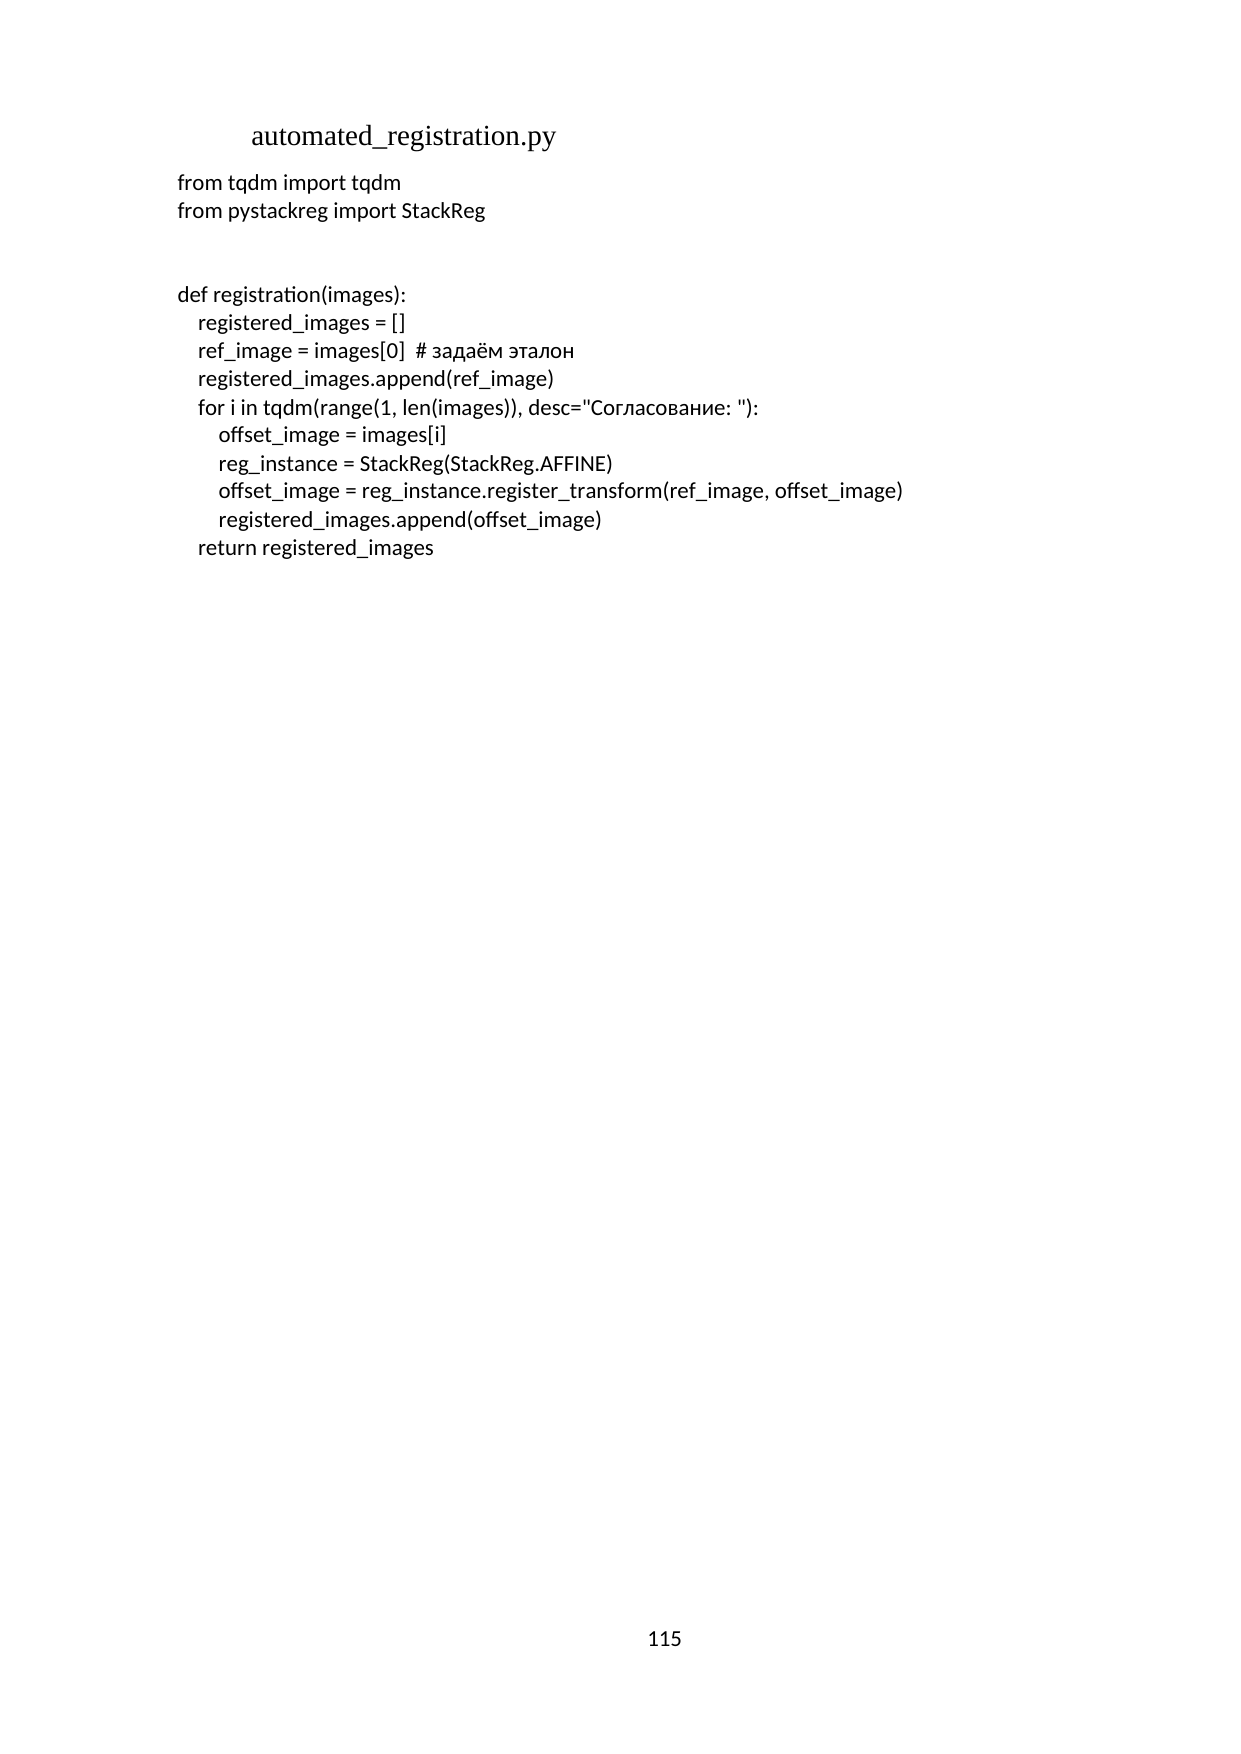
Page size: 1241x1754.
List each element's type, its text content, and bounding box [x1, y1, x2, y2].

text def registration(images): [177, 281, 1152, 308]
text reg_instance = StackReg(StackReg.AFFINE) [177, 449, 1152, 477]
text registered_images.append(ref_image) [177, 364, 1152, 393]
text for i in tqdm(range(1, len(images)), desc="Согласование: "): [177, 393, 1152, 421]
text offset_image = reg_instance.register_transform(ref_image, offset_image) [177, 477, 1152, 505]
text offset_image = images[i] [177, 421, 1152, 449]
text from tqdm import tqdm [177, 168, 1152, 196]
text ref_image = images[0] # задаём эталон [177, 337, 1152, 364]
text from pystackreg import StackReg [177, 196, 1152, 224]
text return registered_images [177, 533, 1152, 561]
text registered_images.append(offset_image) [177, 505, 1152, 533]
text registered_images = [] [177, 308, 1152, 337]
text automated_registration.py [177, 118, 1152, 152]
